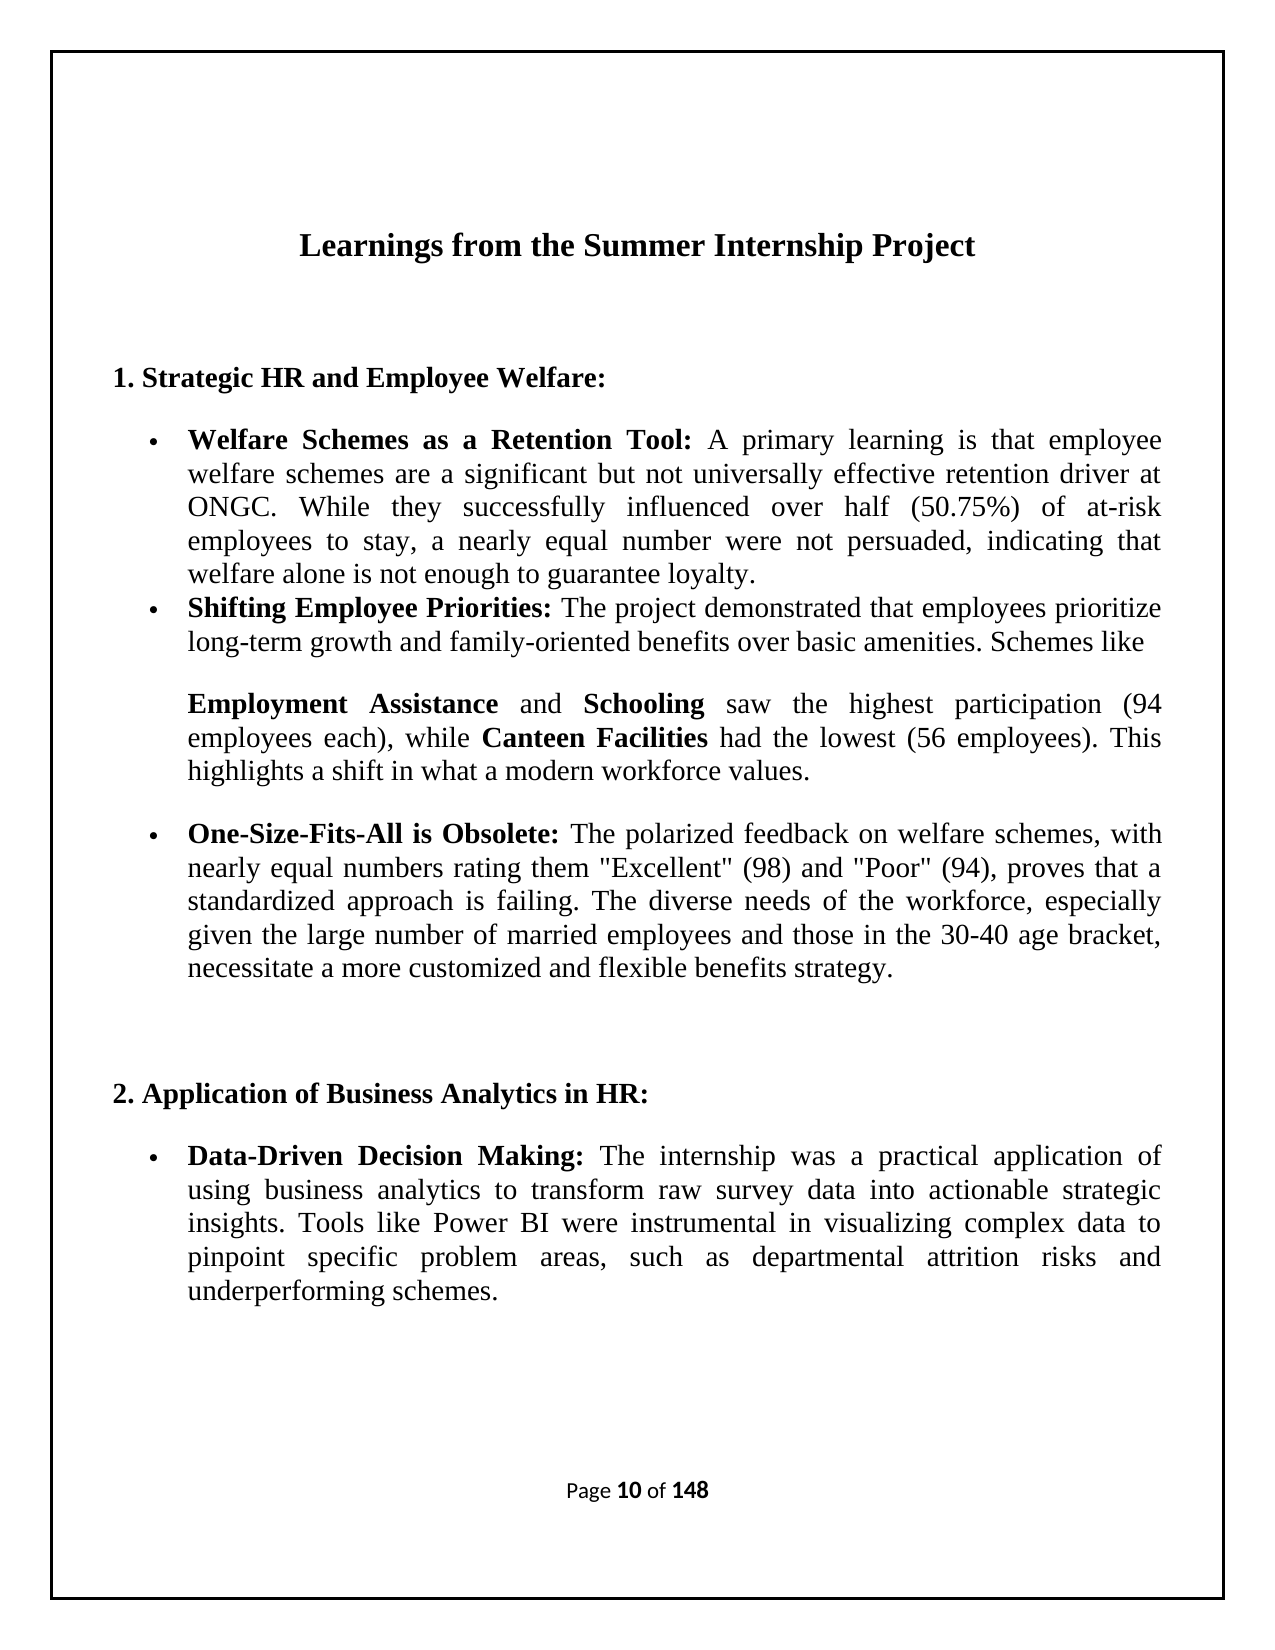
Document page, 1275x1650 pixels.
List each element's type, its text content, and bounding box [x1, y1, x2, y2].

list Data-Driven Decision Making: The internship was a practical application of using business analytics to transform raw survey data into actionable strategic insights. Tools like Power BI were instrumental in visualizing complex data to pinpoint specific problem areas, such as departmental attrition risks and underperforming schemes. [150, 1138, 1162, 1306]
text 2. Application of Business Analytics in HR: [112, 1076, 1162, 1109]
text Learnings from the Summer Internship Project [112, 225, 1162, 263]
list Shifting Employee Priorities: The project demonstrated that employees prioritize long-term growth and family-oriented benefits over basic amenities. Schemes like [150, 590, 1162, 657]
text 1. Strategic HR and Employee Welfare: [112, 360, 1162, 393]
list Welfare Schemes as a Retention Tool: A primary learning is that employee welfare schemes are a significant but not universally effective retention driver at ONGC. While they successfully influenced over half (50.75%) of at-risk employees to stay, a nearly equal number were not persuaded, indicating that welfare alone is not enough to guarantee loyalty. [150, 422, 1162, 590]
text Employment Assistance and Schooling saw the highest participation (94 employees each), while Canteen Facilities had the lowest (56 employees). This highlights a shift in what a modern workforce values. [187, 686, 1162, 787]
list One-Size-Fits-All is Obsolete: The polarized feedback on welfare schemes, with nearly equal numbers rating them "Excellent" (98) and "Poor" (94), proves that a standardized approach is failing. The diverse needs of the workforce, especially given the large number of married employees and those in the 30-40 age bracket, necessitate a more customized and flexible benefits strategy. [150, 816, 1162, 984]
